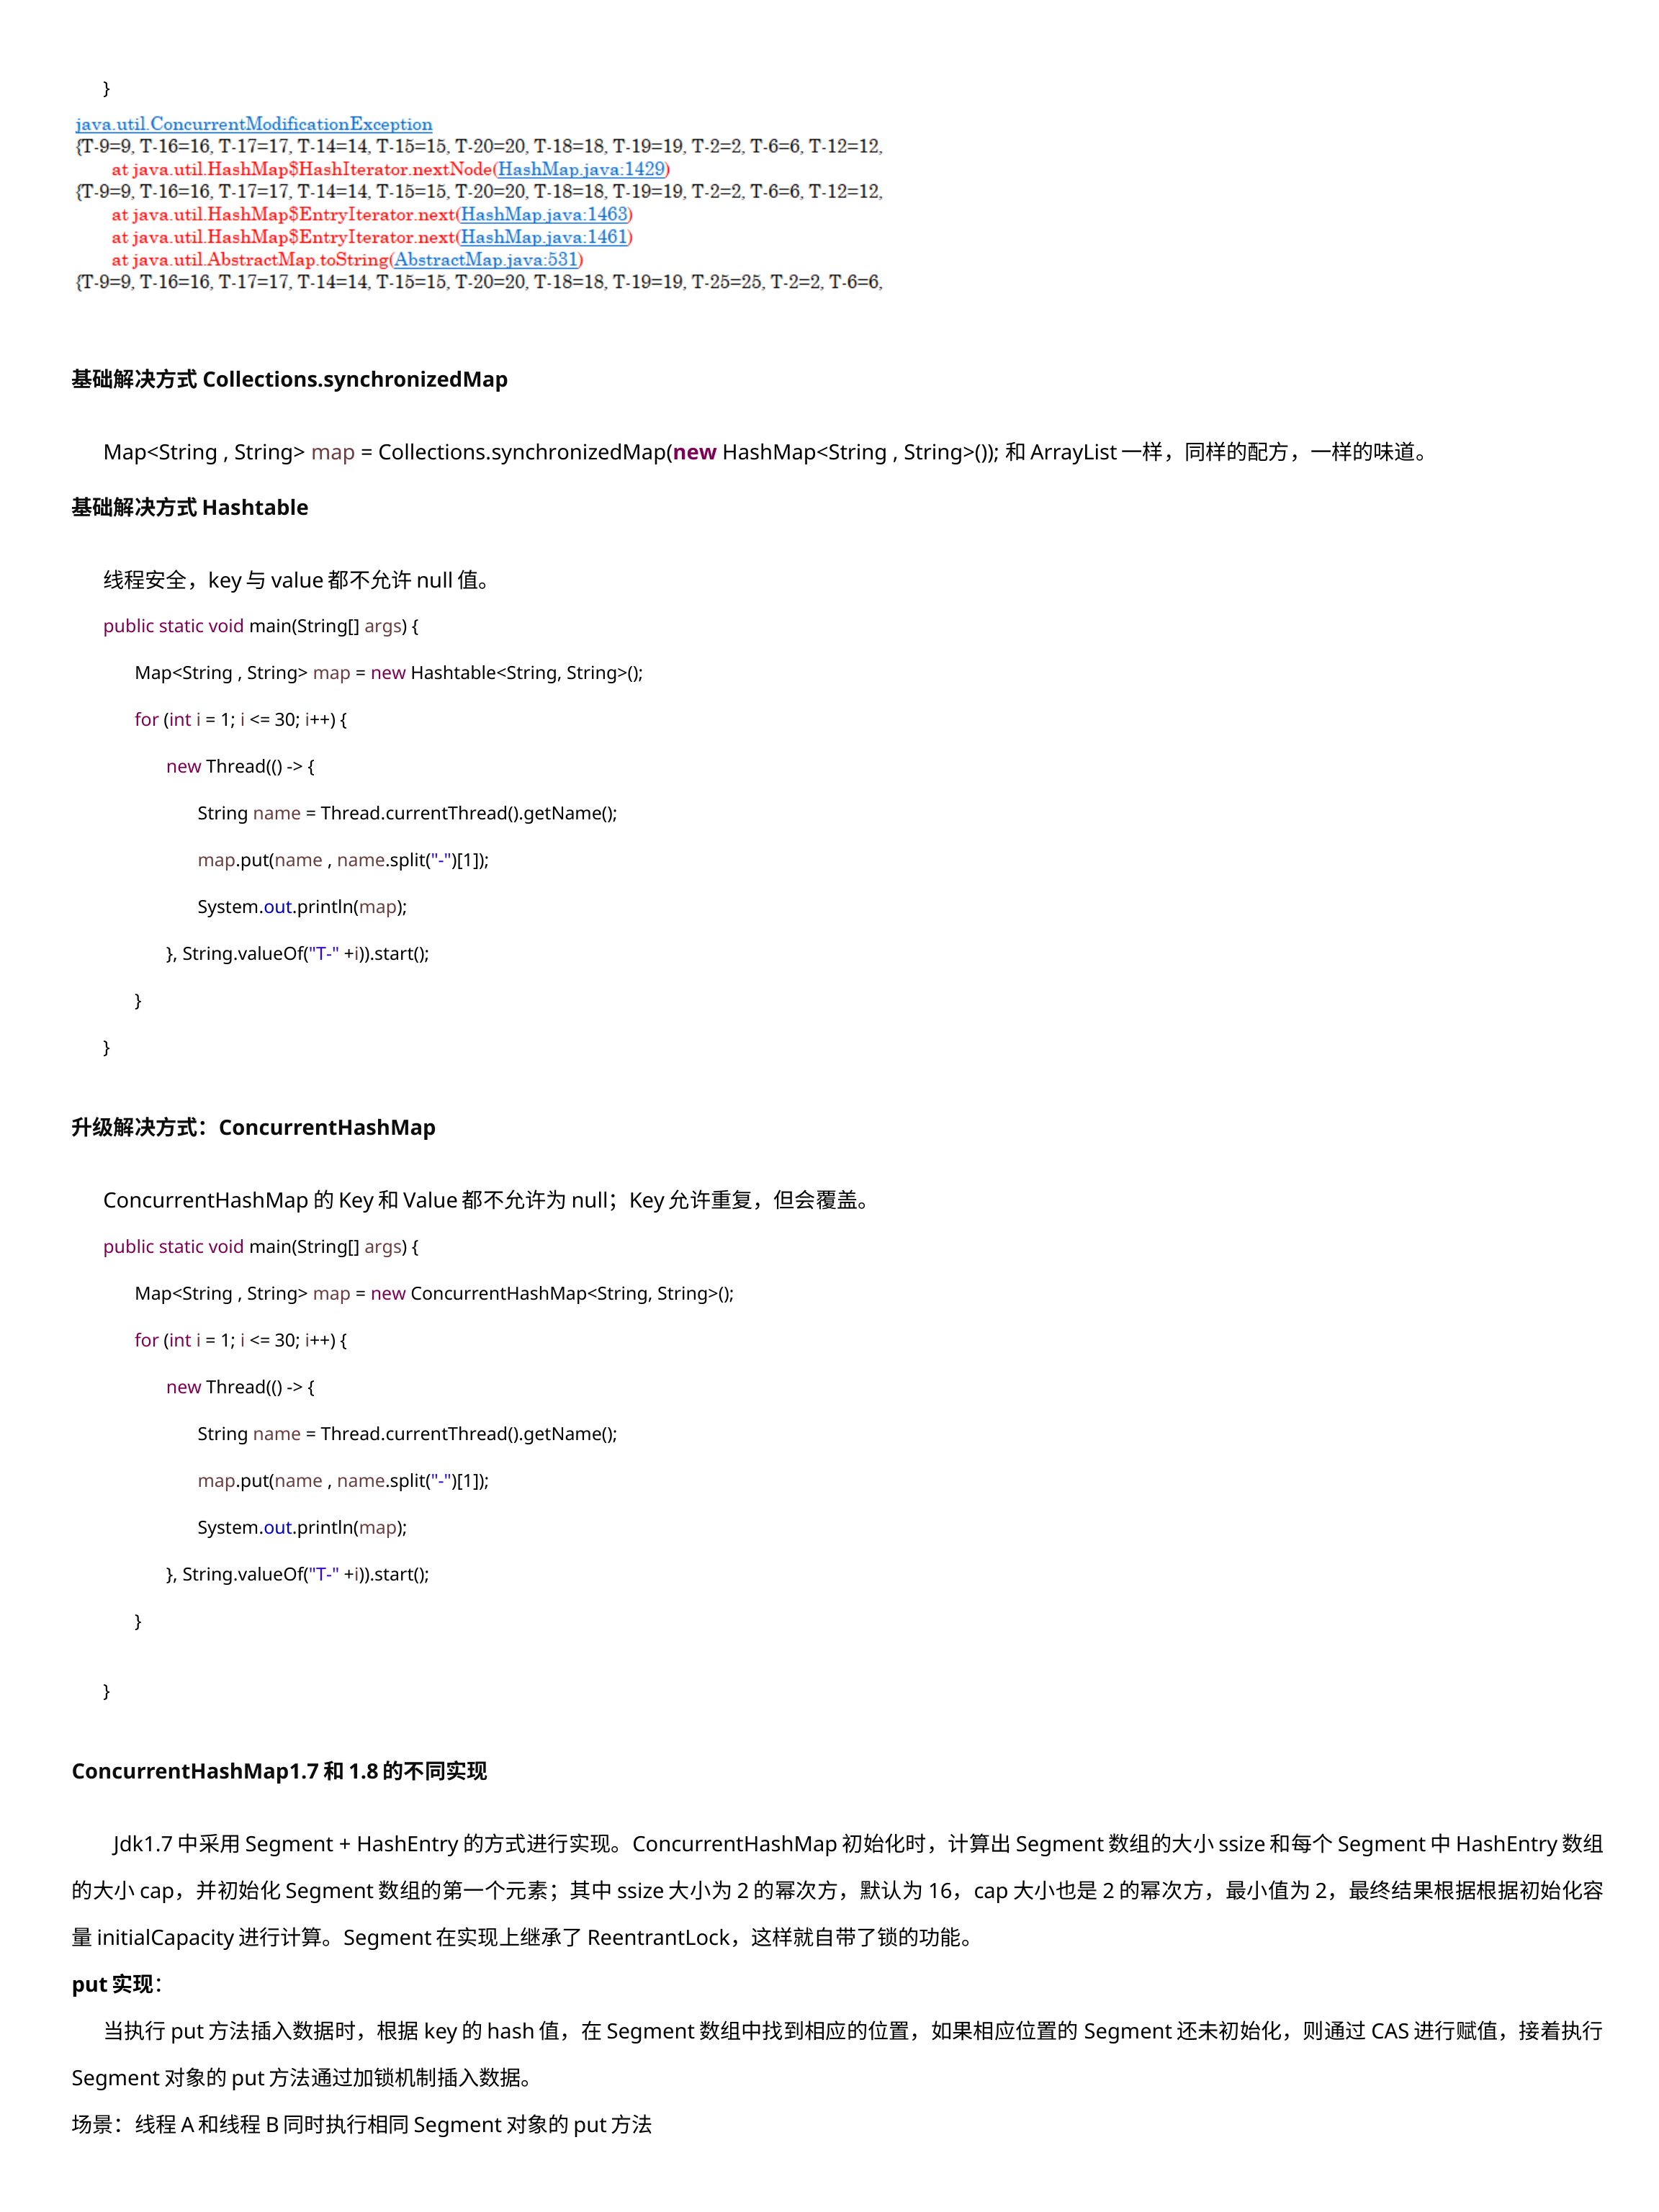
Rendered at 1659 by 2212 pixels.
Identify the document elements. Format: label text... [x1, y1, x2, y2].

text Jdk1.7中采用Segment + HashEntry的方式进行实现。ConcurrentHashMap初始化时，计算出Segment数组的大小ssize和每个Segment中HashEntry数组的大小cap，并初始化Segment数组的第一个元素；其中ssize大小为2的幂次方，默认为16，cap大小也是2的幂次方，最小值为2，最终结果根据根据初始化容量initialCapacity进行计算。Segment在实现上继承了ReentrantLock，这样就自带了锁的功能。 [71, 1819, 1604, 1959]
picture [71, 111, 888, 297]
text new Thread(() -> { [71, 743, 1604, 790]
text System.out.println(map); [71, 1503, 1604, 1550]
text 线程安全，key与value都不允许null值。 [71, 556, 1604, 603]
text public static void main(String[] args) { [71, 603, 1604, 649]
text map.put(name , name.split("-")[1]); [71, 1457, 1604, 1503]
text 场景：线程A和线程B同时执行相同Segment对象的put方法 [71, 2100, 1604, 2146]
text } [71, 1667, 1604, 1714]
text } [71, 64, 1604, 111]
text 基础解决方式 Collections.synchronizedMap [71, 354, 1604, 401]
text for (int i = 1; i <= 30; i++) { [71, 696, 1604, 743]
text ConcurrentHashMap的Key和Value都不允许为null；Key允许重复，但会覆盖。 [71, 1176, 1604, 1223]
text Map<String , String> map = new ConcurrentHashMap<String, String>(); [71, 1269, 1604, 1316]
text new Thread(() -> { [71, 1363, 1604, 1410]
text map.put(name , name.split("-")[1]); [71, 837, 1604, 884]
text put实现： [71, 1959, 1604, 2006]
text ConcurrentHashMap1.7和1.8的不同实现 [71, 1746, 1604, 1793]
text } [71, 1597, 1604, 1644]
text } [71, 1024, 1604, 1071]
text Map<String , String> map = new Hashtable<String, String>(); [71, 649, 1604, 696]
text }, String.valueOf("T-" +i)).start(); [71, 930, 1604, 977]
text public static void main(String[] args) { [71, 1223, 1604, 1269]
text }, String.valueOf("T-" +i)).start(); [71, 1550, 1604, 1597]
text } [71, 977, 1604, 1024]
text String name = Thread.currentThread().getName(); [71, 790, 1604, 837]
text for (int i = 1; i <= 30; i++) { [71, 1316, 1604, 1363]
text System.out.println(map); [71, 884, 1604, 930]
text 升级解决方式：ConcurrentHashMap [71, 1103, 1604, 1150]
text 基础解决方式Hashtable [71, 483, 1604, 530]
text 当执行put方法插入数据时，根据key的hash值，在Segment数组中找到相应的位置，如果相应位置的Segment还未初始化，则通过CAS进行赋值，接着执行Segment对象的put方法通过加锁机制插入数据。 [71, 2006, 1604, 2100]
text Map<String , String> map = Collections.synchronizedMap(new HashMap<String , String>()); 和ArrayList一样，同样的配方，一样的味道。 [71, 427, 1604, 474]
text String name = Thread.currentThread().getName(); [71, 1410, 1604, 1457]
